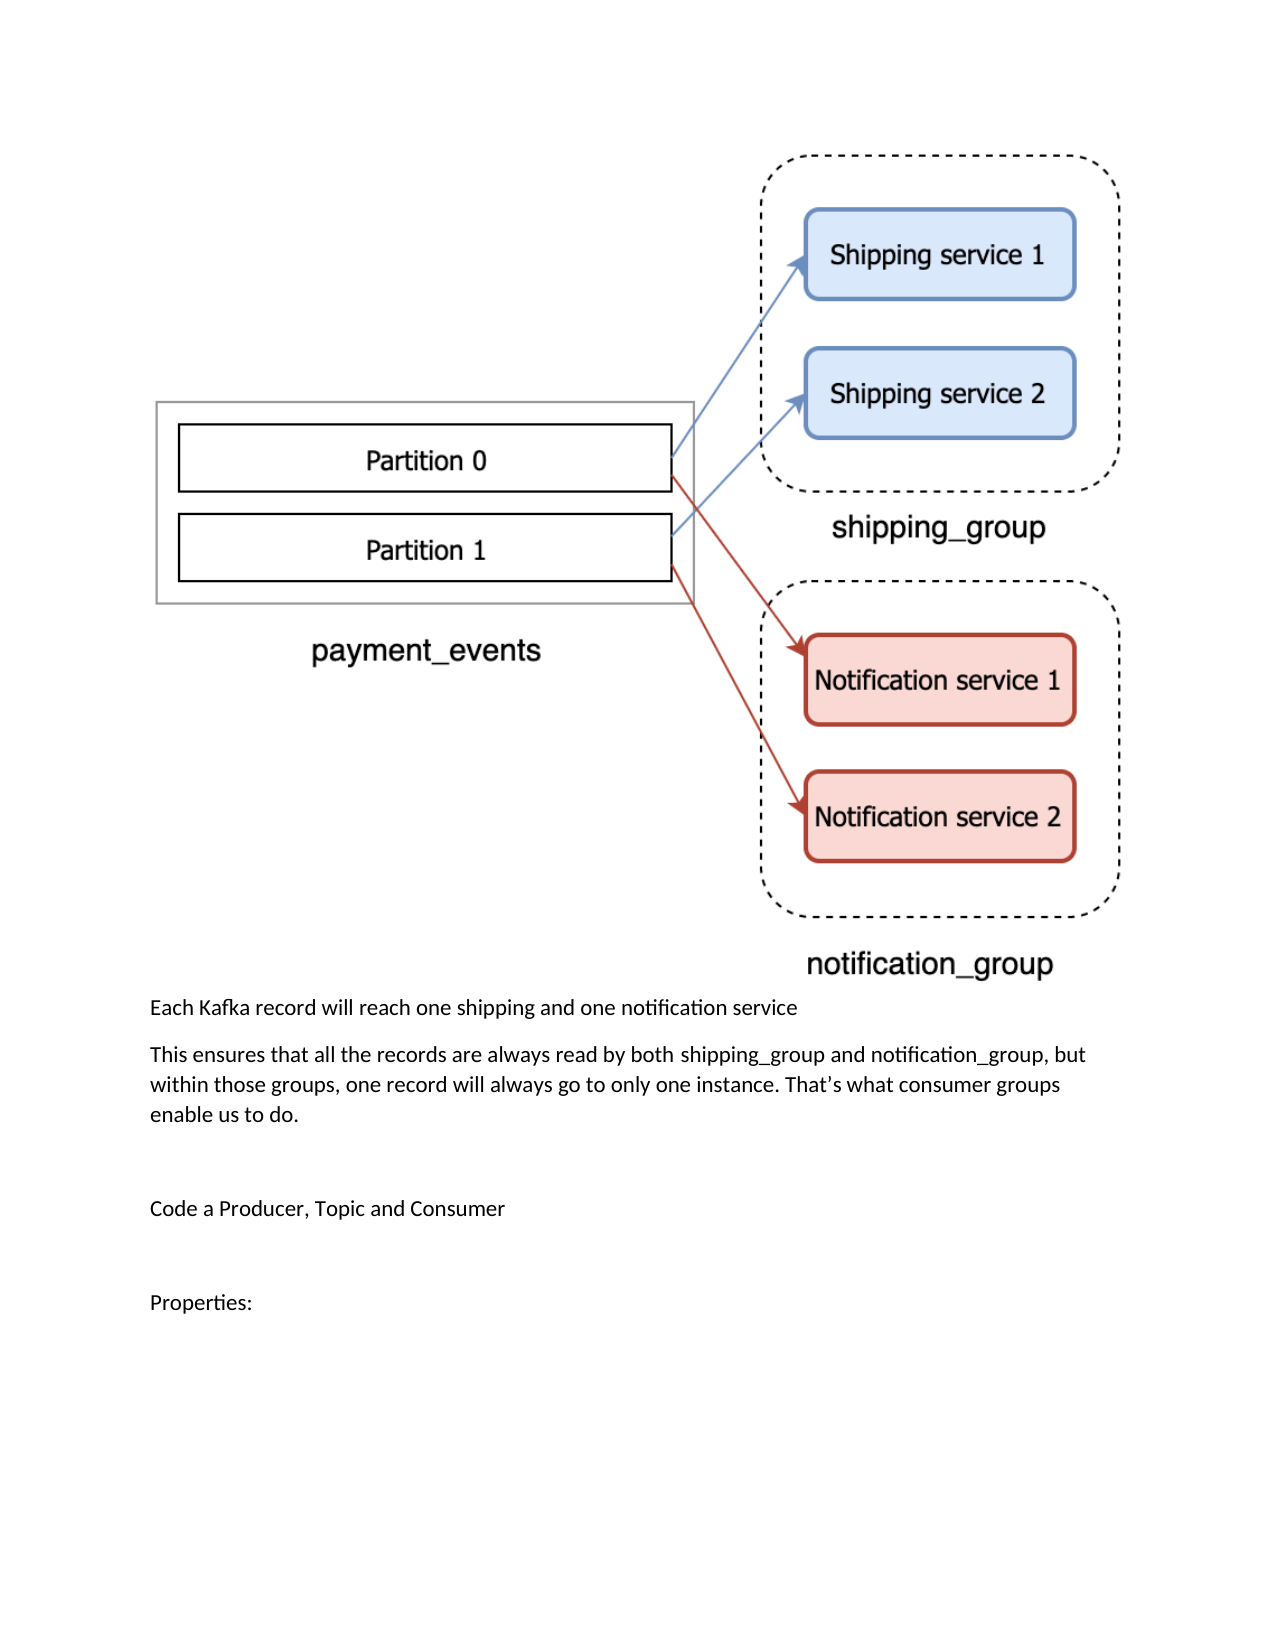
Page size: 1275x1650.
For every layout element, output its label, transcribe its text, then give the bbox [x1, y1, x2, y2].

text This ensures that all the records are always read by both shipping_group and notification_group, but within those groups, one record will always go to only one instance. That’s what consumer groups enable us to do. [150, 1040, 1125, 1128]
text Code a Producer, Topic and Consumer [150, 1194, 1125, 1222]
picture [150, 150, 1125, 991]
text Properties: [150, 1288, 1125, 1316]
text Each Kafka record will reach one shipping and one notification service [150, 991, 1125, 1021]
